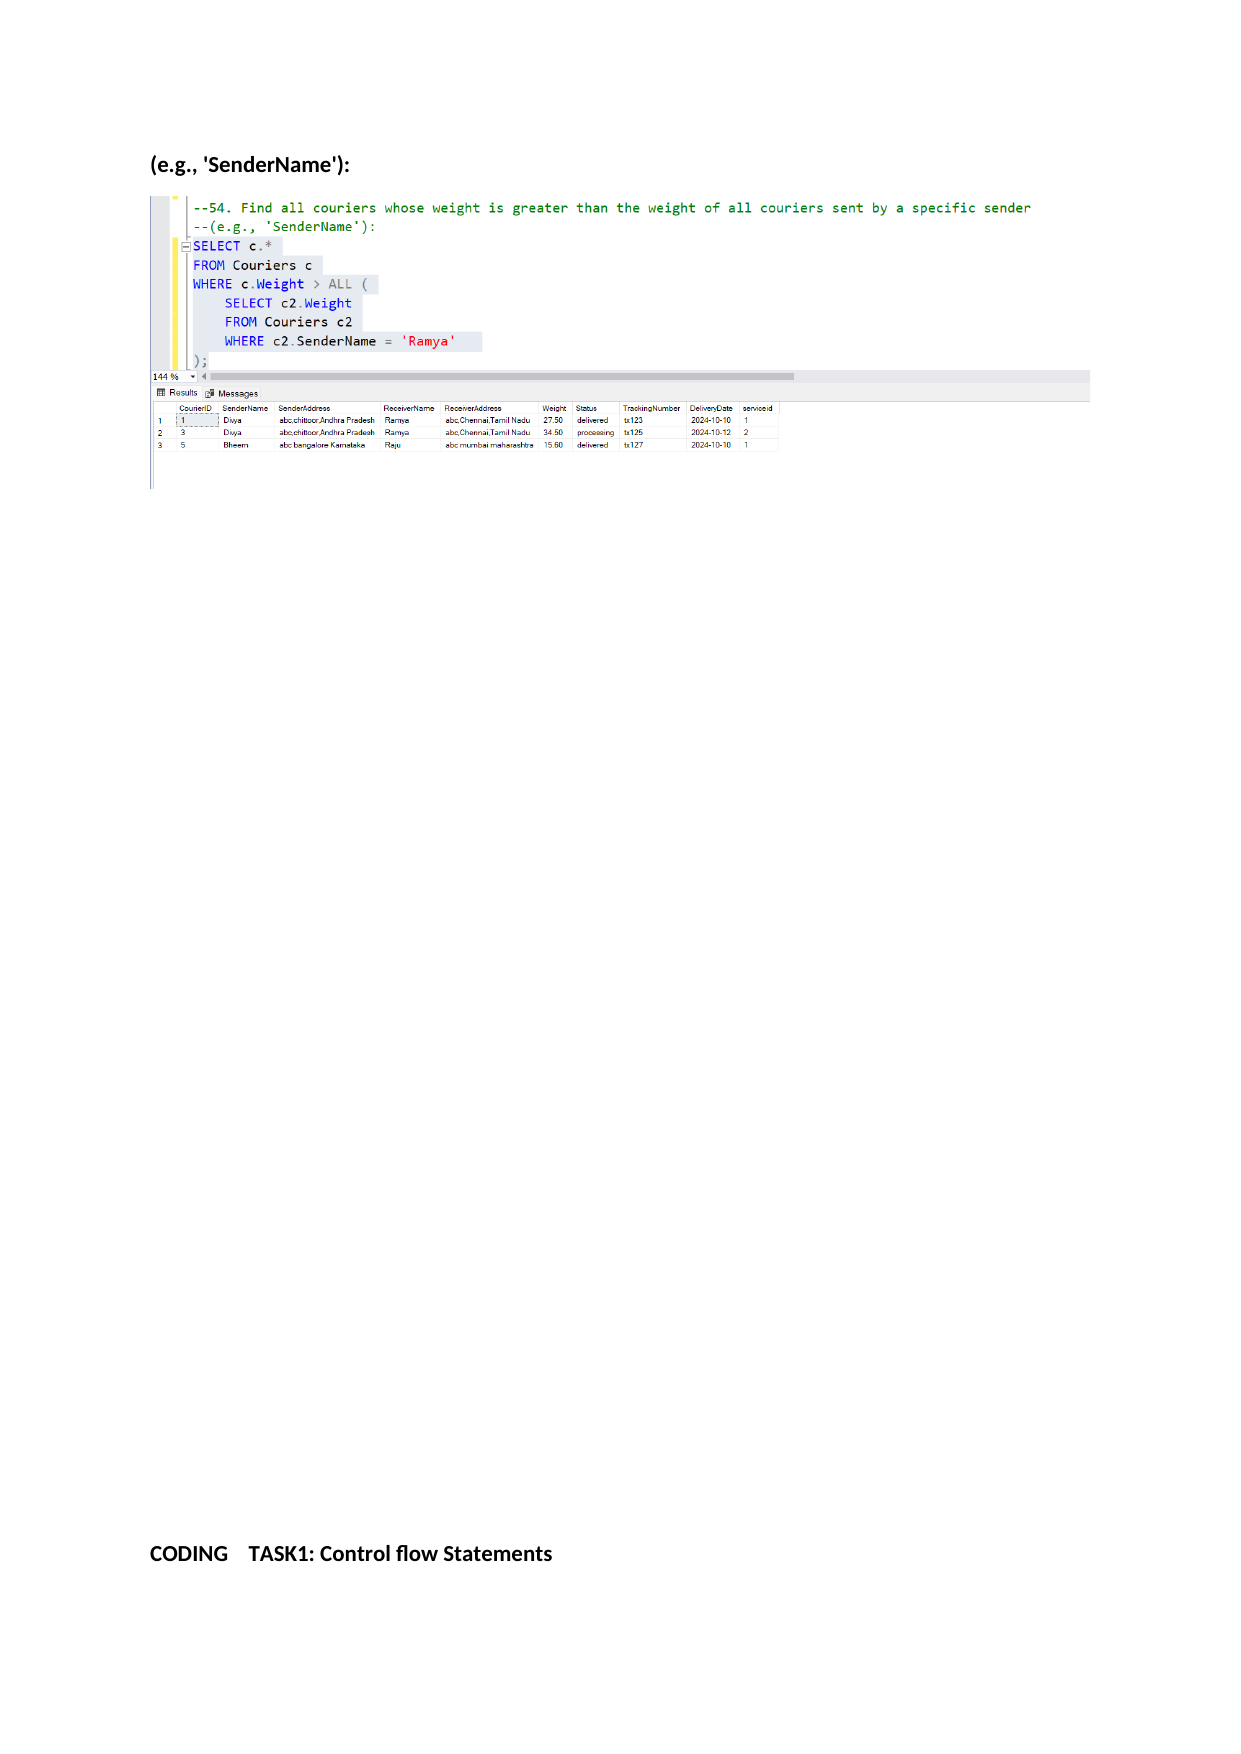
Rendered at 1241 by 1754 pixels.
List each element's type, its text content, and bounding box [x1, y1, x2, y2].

text (e.g., 'SenderName'): [150, 150, 1090, 178]
text CODING TASK1: Control flow Statements [150, 1539, 1090, 1567]
picture [150, 196, 1091, 489]
